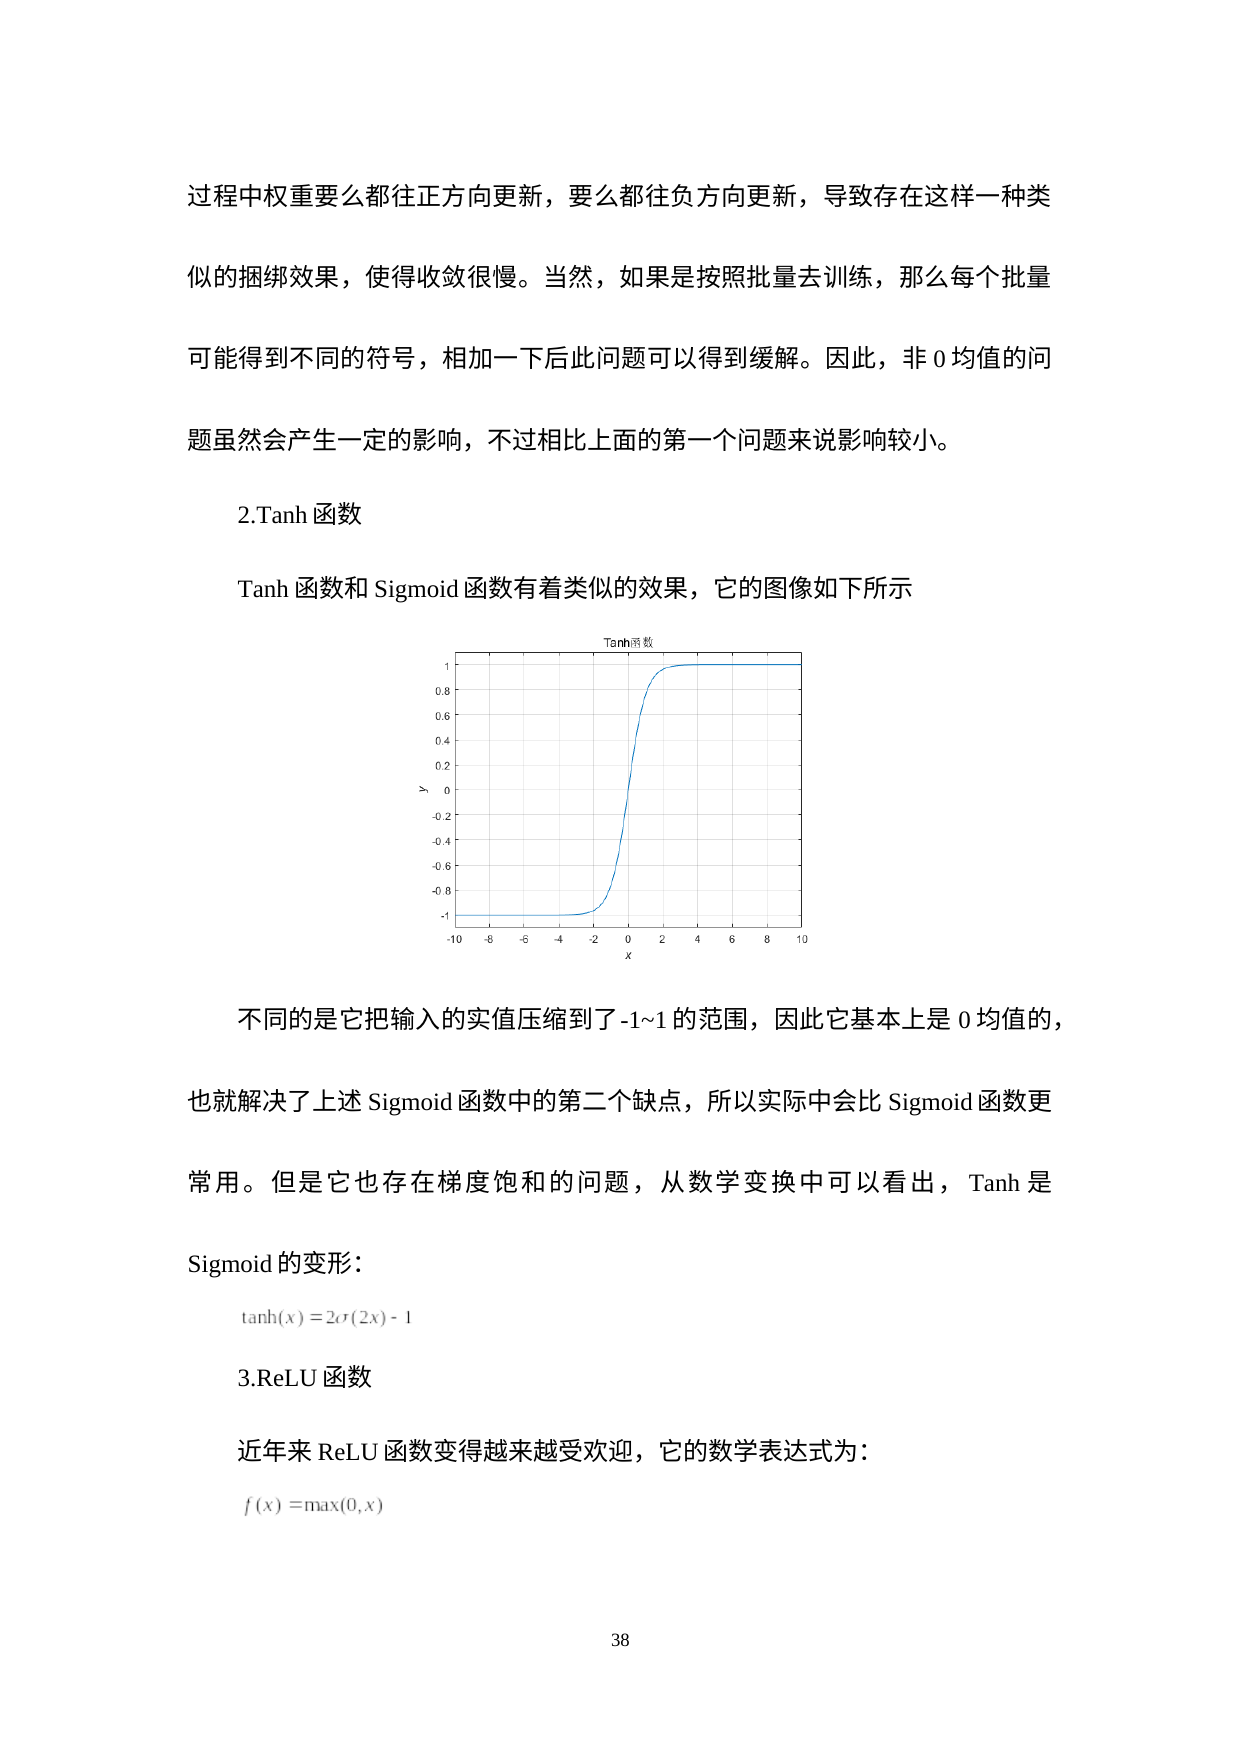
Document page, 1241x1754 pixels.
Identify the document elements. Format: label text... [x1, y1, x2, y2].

text 2.Tanh函数 [187, 480, 1053, 545]
text 3.ReLU函数 [187, 1343, 1053, 1408]
picture [396, 627, 844, 964]
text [187, 162, 1053, 471]
text 不同的是它把输入的实值压缩到了-1~1的范围，因此它基本上是0均值的，也就解决了上述Sigmoid函数中的第二个缺点，所以实际中会比Sigmoid函数更常用。但是它也存在梯度饱和的问题，从数学变换中可以看出，Tanh是Sigmoid的变形： [187, 985, 1053, 1294]
text 近年来ReLU函数变得越来越受欢迎，它的数学表达式为： [187, 1417, 1053, 1482]
text Tanh函数和Sigmoid函数有着类似的效果，它的图像如下所示 [187, 554, 1053, 619]
